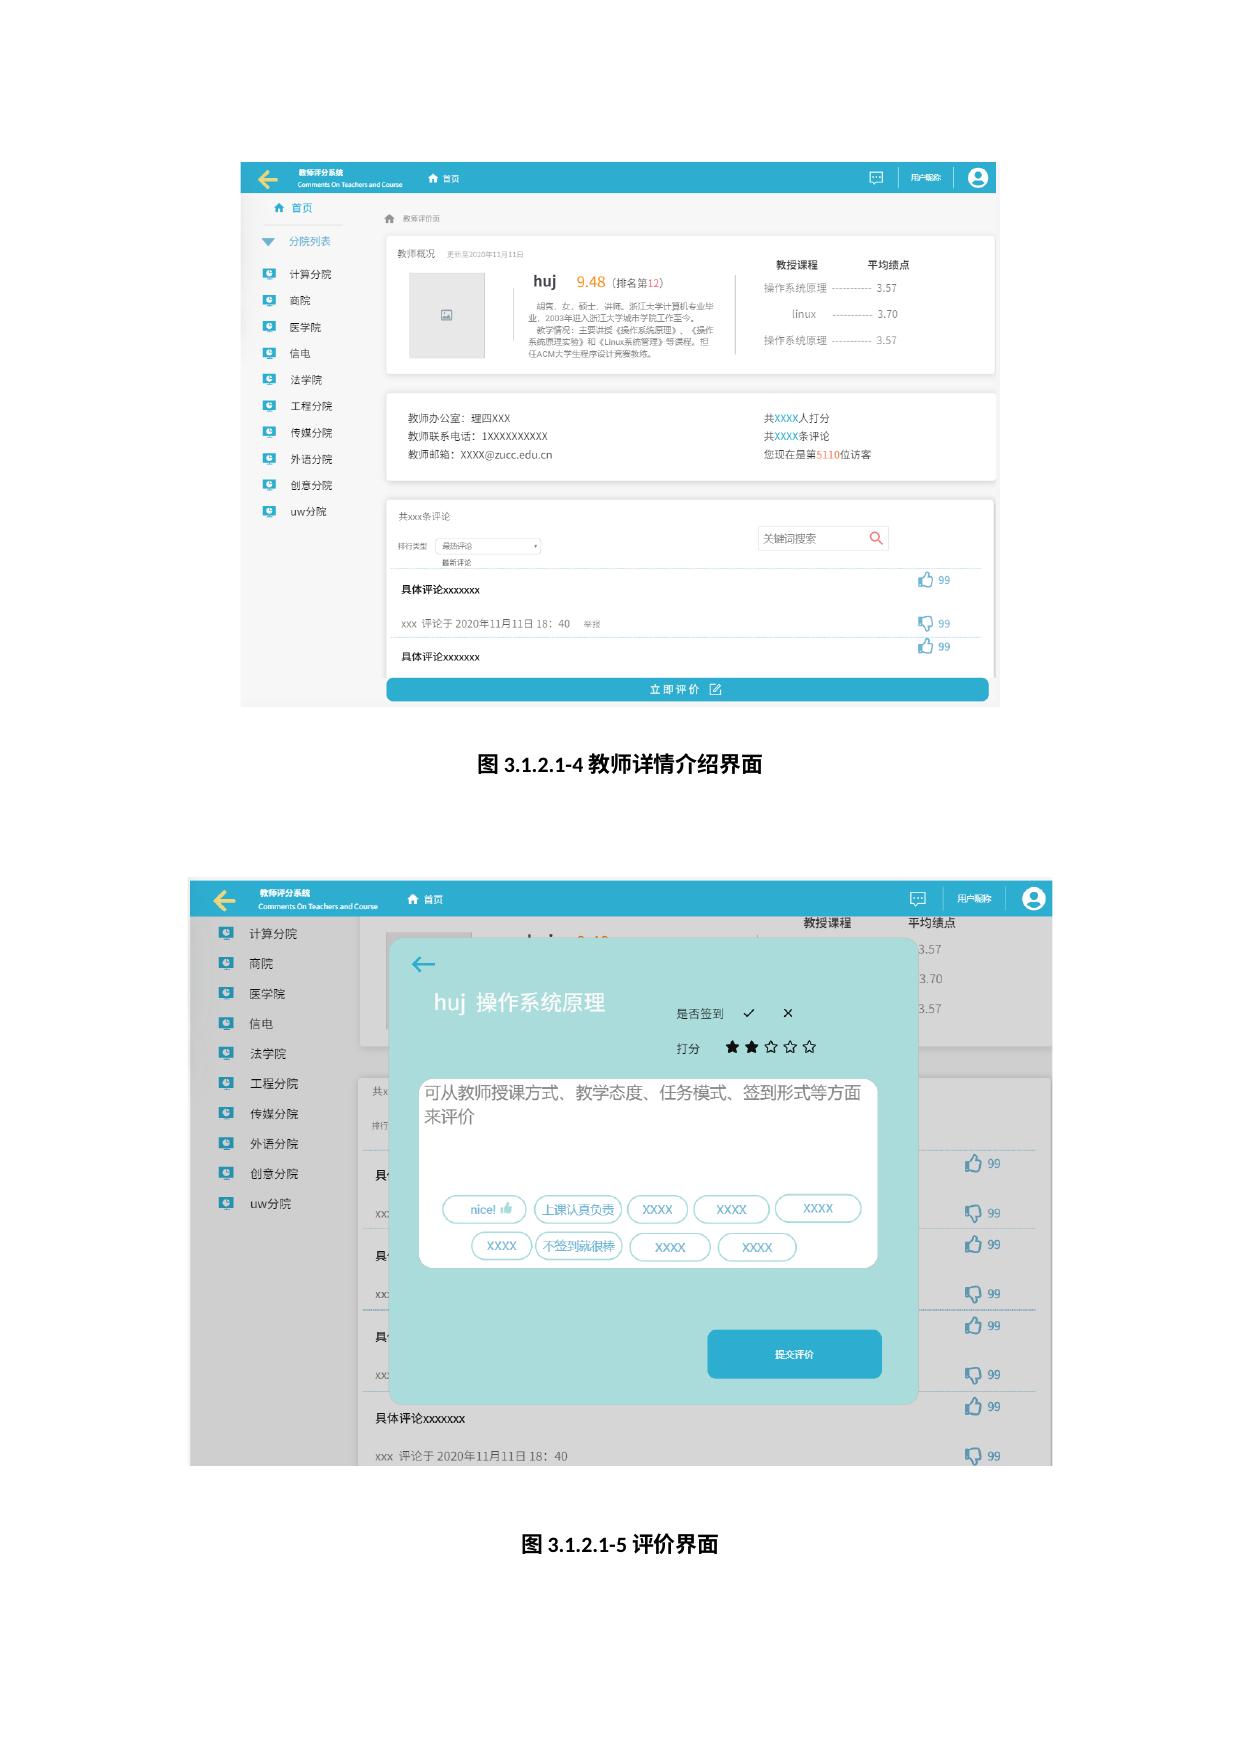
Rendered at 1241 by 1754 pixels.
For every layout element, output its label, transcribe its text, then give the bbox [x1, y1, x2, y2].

text 图3.1.2.1-4 教师详情介绍界面 [187, 747, 1053, 779]
picture [240, 162, 1000, 707]
picture [187, 877, 1053, 1466]
text 图3.1.2.1-5 评价界面 [187, 1527, 1053, 1559]
